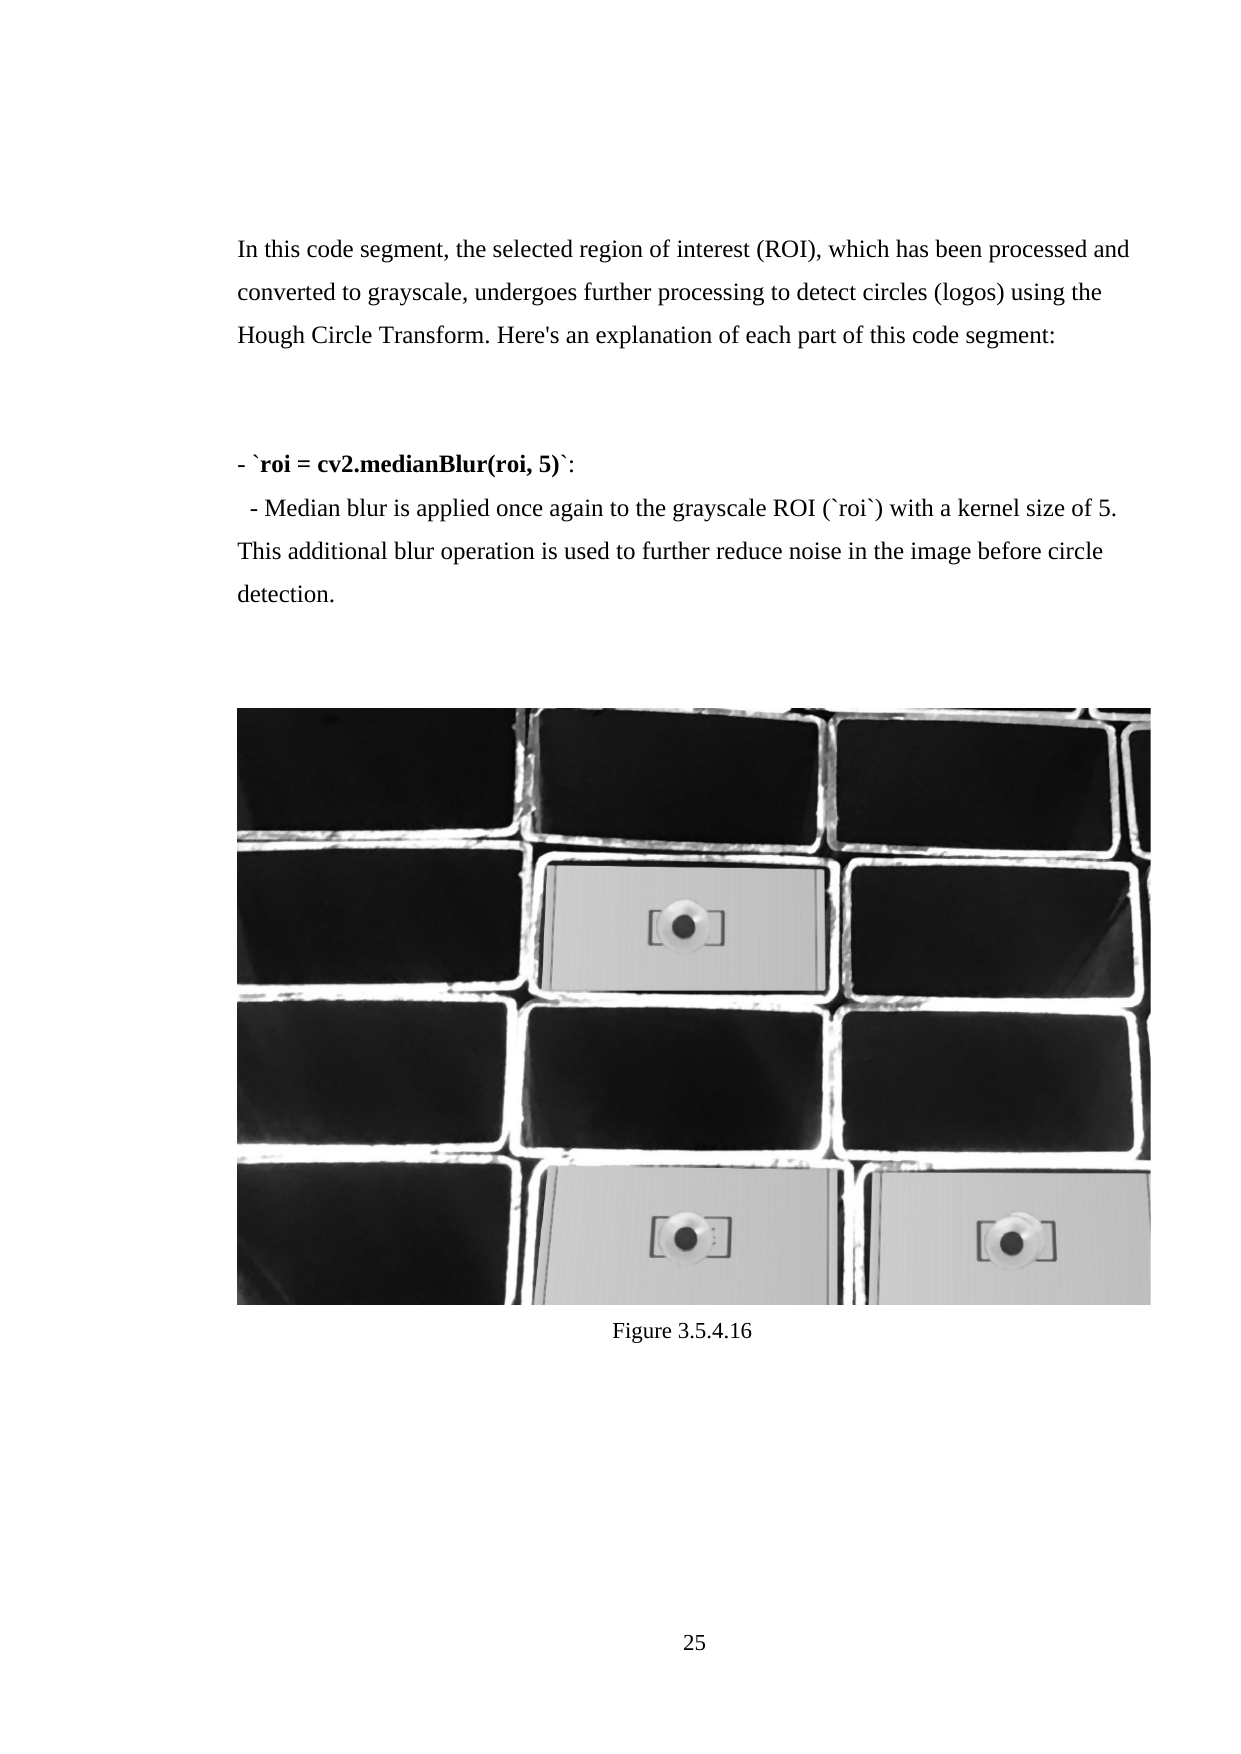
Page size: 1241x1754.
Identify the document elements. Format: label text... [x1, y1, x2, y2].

text - `roi = cv2.medianBlur(roi, 5)`: [237, 449, 1152, 478]
text In this code segment, the selected region of interest (ROI), which has been processed and converted to grayscale, undergoes further processing to detect circles (logos) using the Hough Circle Transform. Here's an explanation of each part of this code segment: [237, 234, 1152, 349]
text - Median blur is applied once again to the grayscale ROI (`roi`) with a kernel size of 5. This additional blur operation is used to further reduce noise in the image before circle detection. [237, 493, 1152, 608]
picture [237, 708, 1151, 1305]
text Figure 3.5.4.16 [537, 1318, 1152, 1344]
